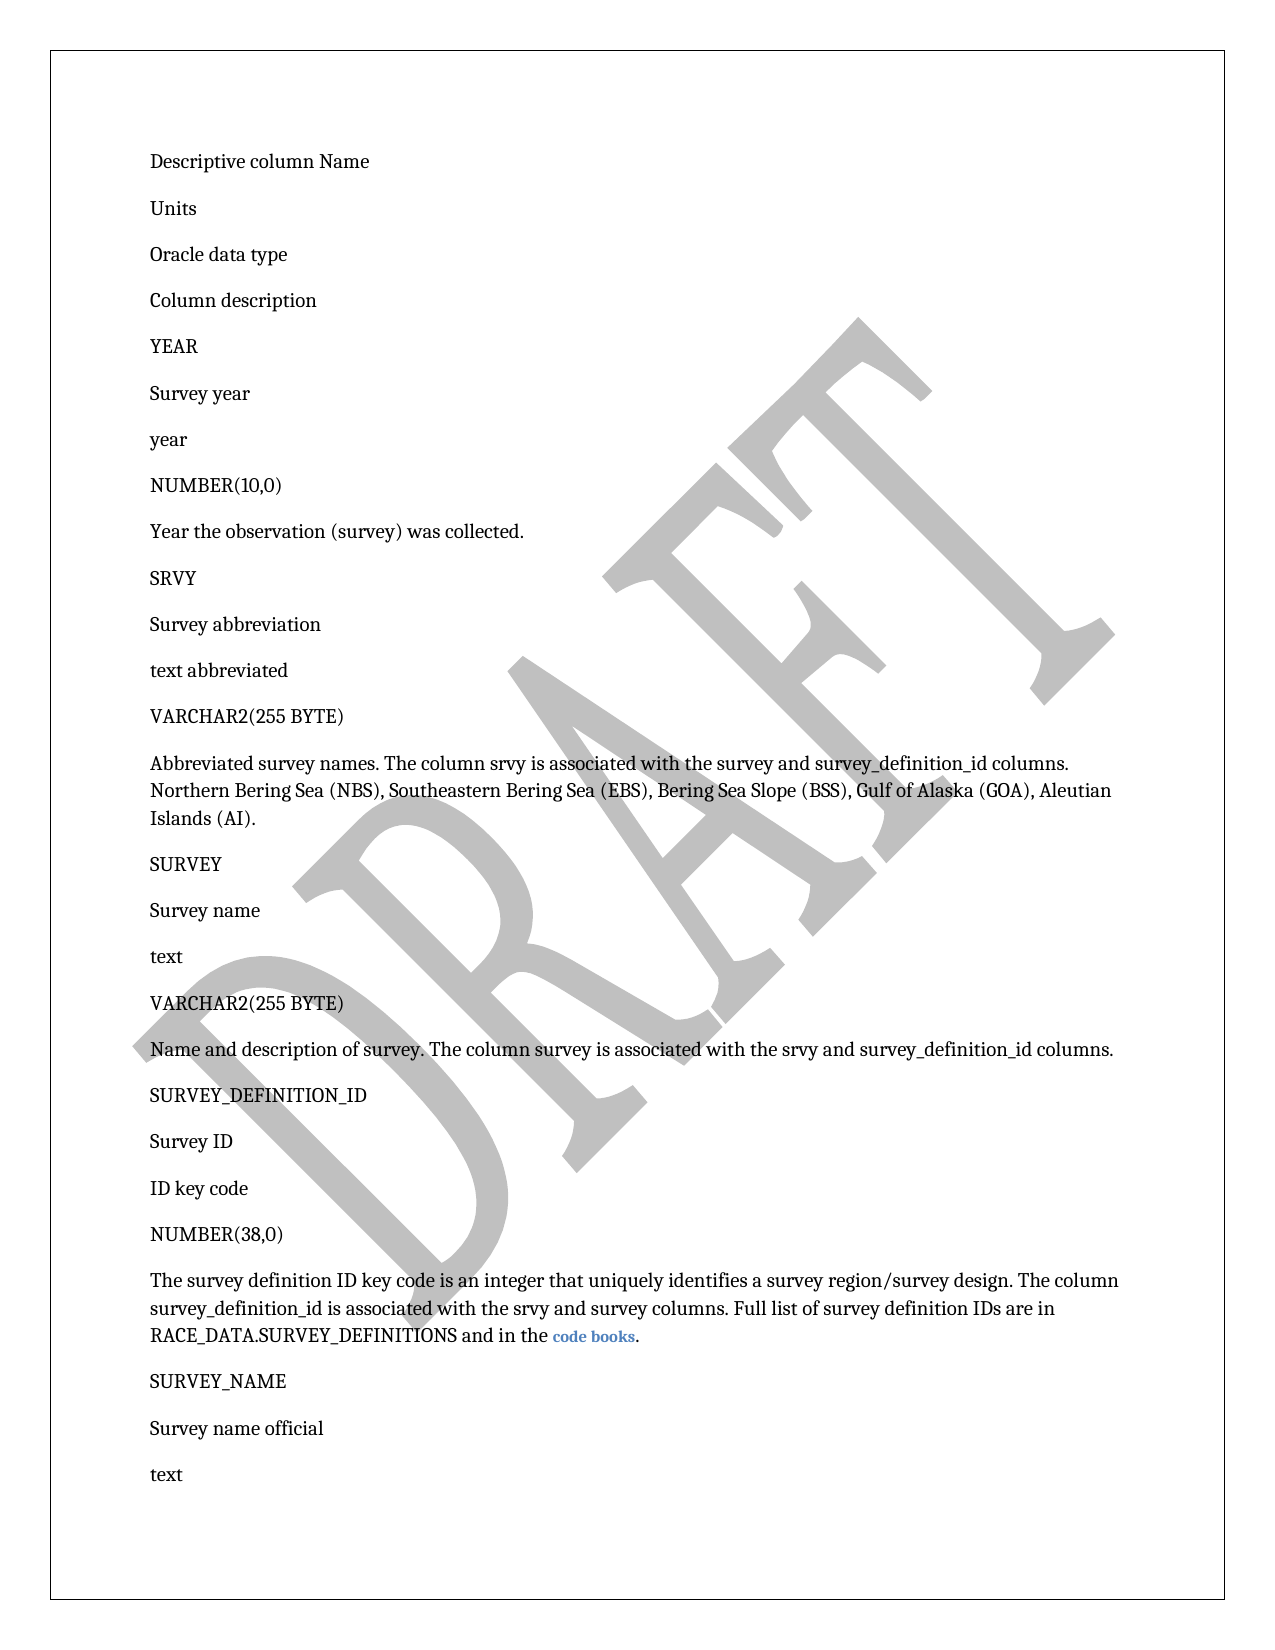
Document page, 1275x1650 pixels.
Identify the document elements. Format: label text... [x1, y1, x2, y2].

text SRVY [150, 566, 1125, 590]
text SURVEY_DEFINITION_ID [150, 1084, 1125, 1108]
text VARCHAR2(255 BYTE) [150, 991, 1125, 1015]
text Year the observation (survey) was collected. [150, 520, 1125, 544]
text Oracle data type [150, 242, 1125, 266]
text Survey ID [150, 1130, 1125, 1154]
text NUMBER(38,0) [150, 1222, 1125, 1246]
text ID key code [150, 1176, 1125, 1200]
text NUMBER(10,0) [150, 474, 1125, 498]
text Descriptive column Name [150, 150, 1125, 174]
text text [150, 945, 1125, 969]
text Survey name official [150, 1416, 1125, 1440]
text Abbreviated survey names. The column srvy is associated with the survey and survey_definition_id columns. Northern Bering Sea (NBS), Southeastern Bering Sea (EBS), Bering Sea Slope (BSS), Gulf of Alaska (GOA), Aleutian Islands (AI). [150, 751, 1125, 830]
text The survey definition ID key code is an integer that uniquely identifies a survey region/survey design. The column survey_definition_id is associated with the srvy and survey columns. Full list of survey definition IDs are in RACE_DATA.SURVEY_DEFINITIONS and in the code books. [150, 1269, 1125, 1348]
text text [150, 1462, 1125, 1486]
text Survey abbreviation [150, 612, 1125, 636]
text Column description [150, 289, 1125, 313]
text VARCHAR2(255 BYTE) [150, 705, 1125, 729]
text text abbreviated [150, 659, 1125, 683]
text SURVEY [150, 852, 1125, 876]
text year [150, 427, 1125, 451]
text Survey year [150, 381, 1125, 405]
text Survey name [150, 899, 1125, 923]
text SURVEY_NAME [150, 1370, 1125, 1394]
text Units [150, 196, 1125, 220]
text Name and description of survey. The column survey is associated with the srvy and survey_definition_id columns. [150, 1037, 1125, 1061]
text YEAR [150, 335, 1125, 359]
